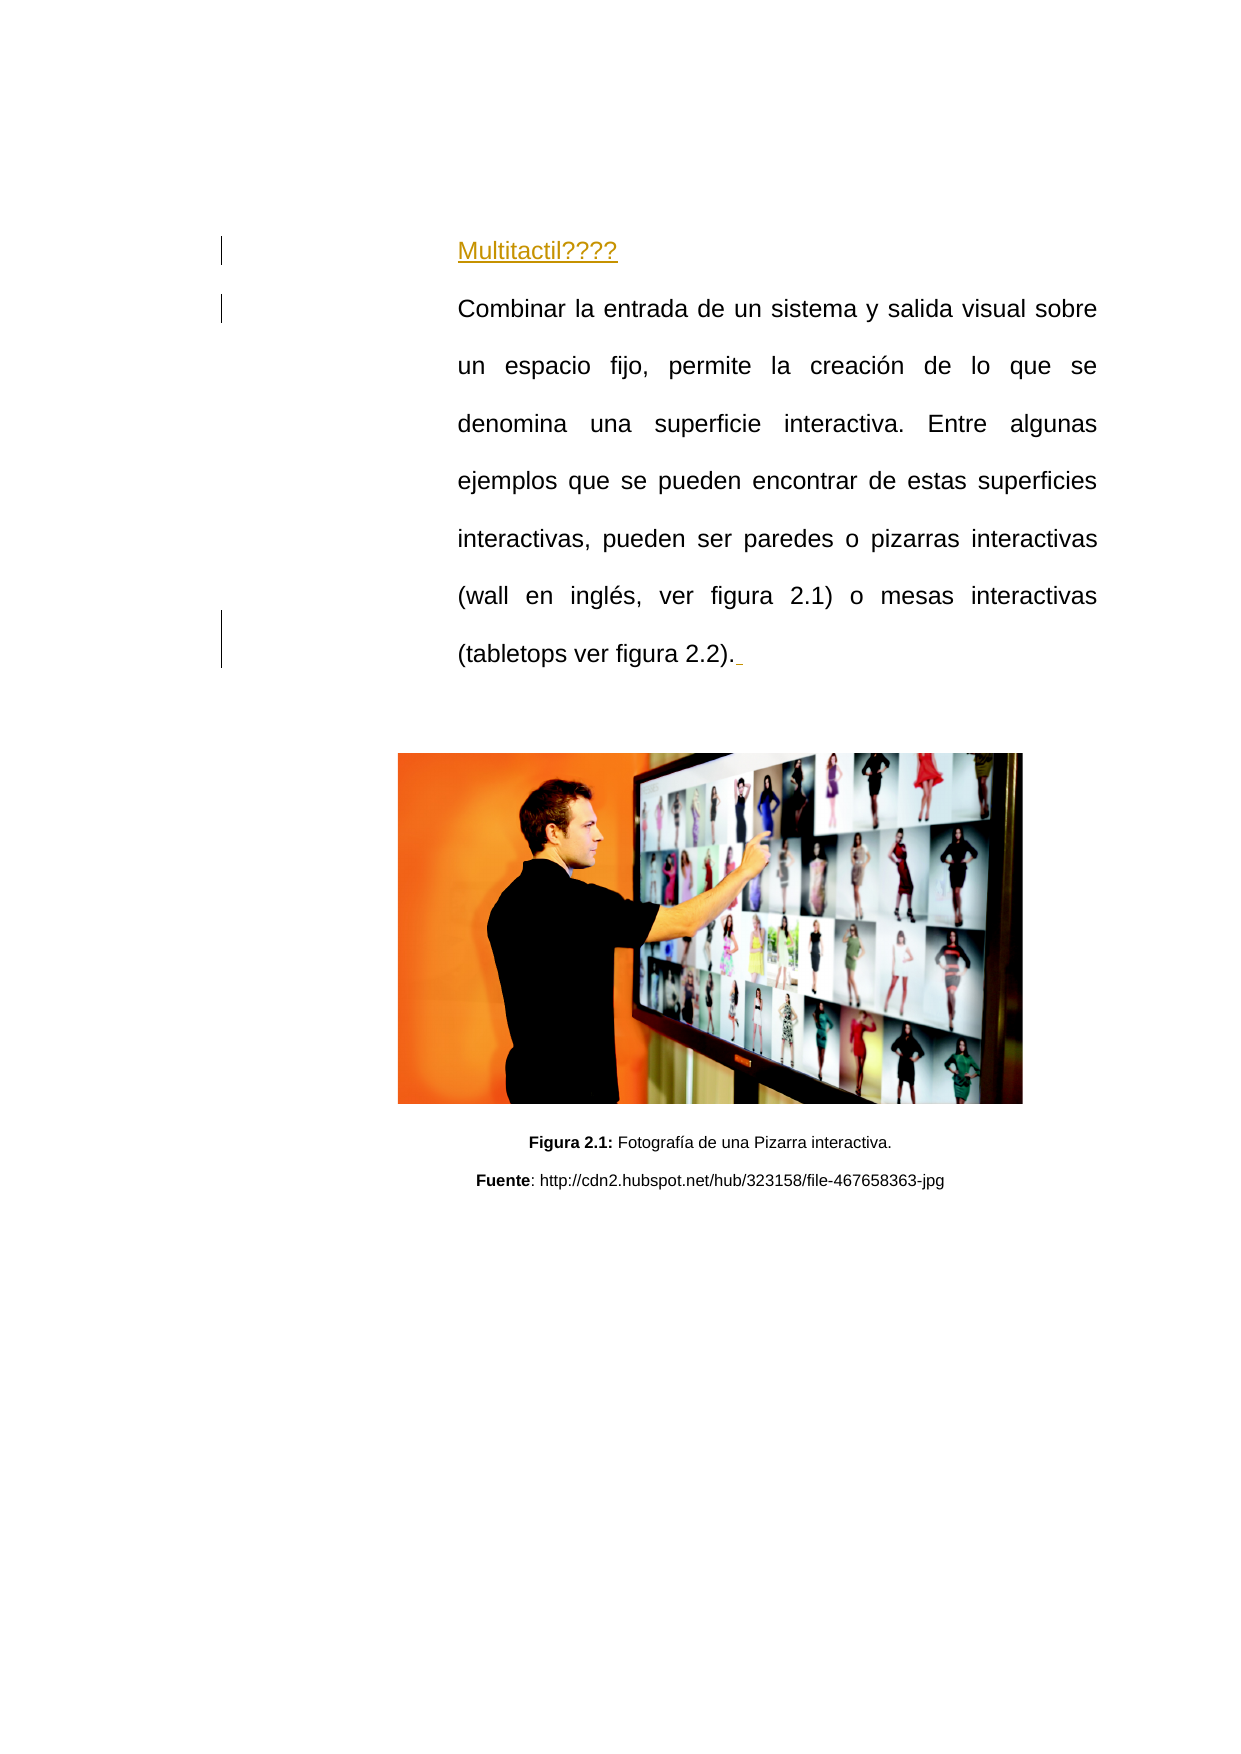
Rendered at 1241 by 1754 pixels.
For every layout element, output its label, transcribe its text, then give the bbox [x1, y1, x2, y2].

text Fuente: http://cdn2.hubspot.net/hub/323158/file-467658363-jpg [322, 1171, 1098, 1190]
picture [397, 753, 1023, 1104]
text Combinar la entrada de un sistema y salida visual sobre un espacio fijo, permite la creación de lo que se denomina una superficie interactiva. Entre algunas ejemplos que se pueden encontrar de estas superficies interactivas, pueden ser paredes o pizarras interactivas (wall en inglés, ver figura 2.1) o mesas interactivas (tabletops ver figura 2.2). [457, 294, 1098, 667]
text Figura 2.1: Fotografía de una Pizarra interactiva. [322, 1132, 1098, 1152]
